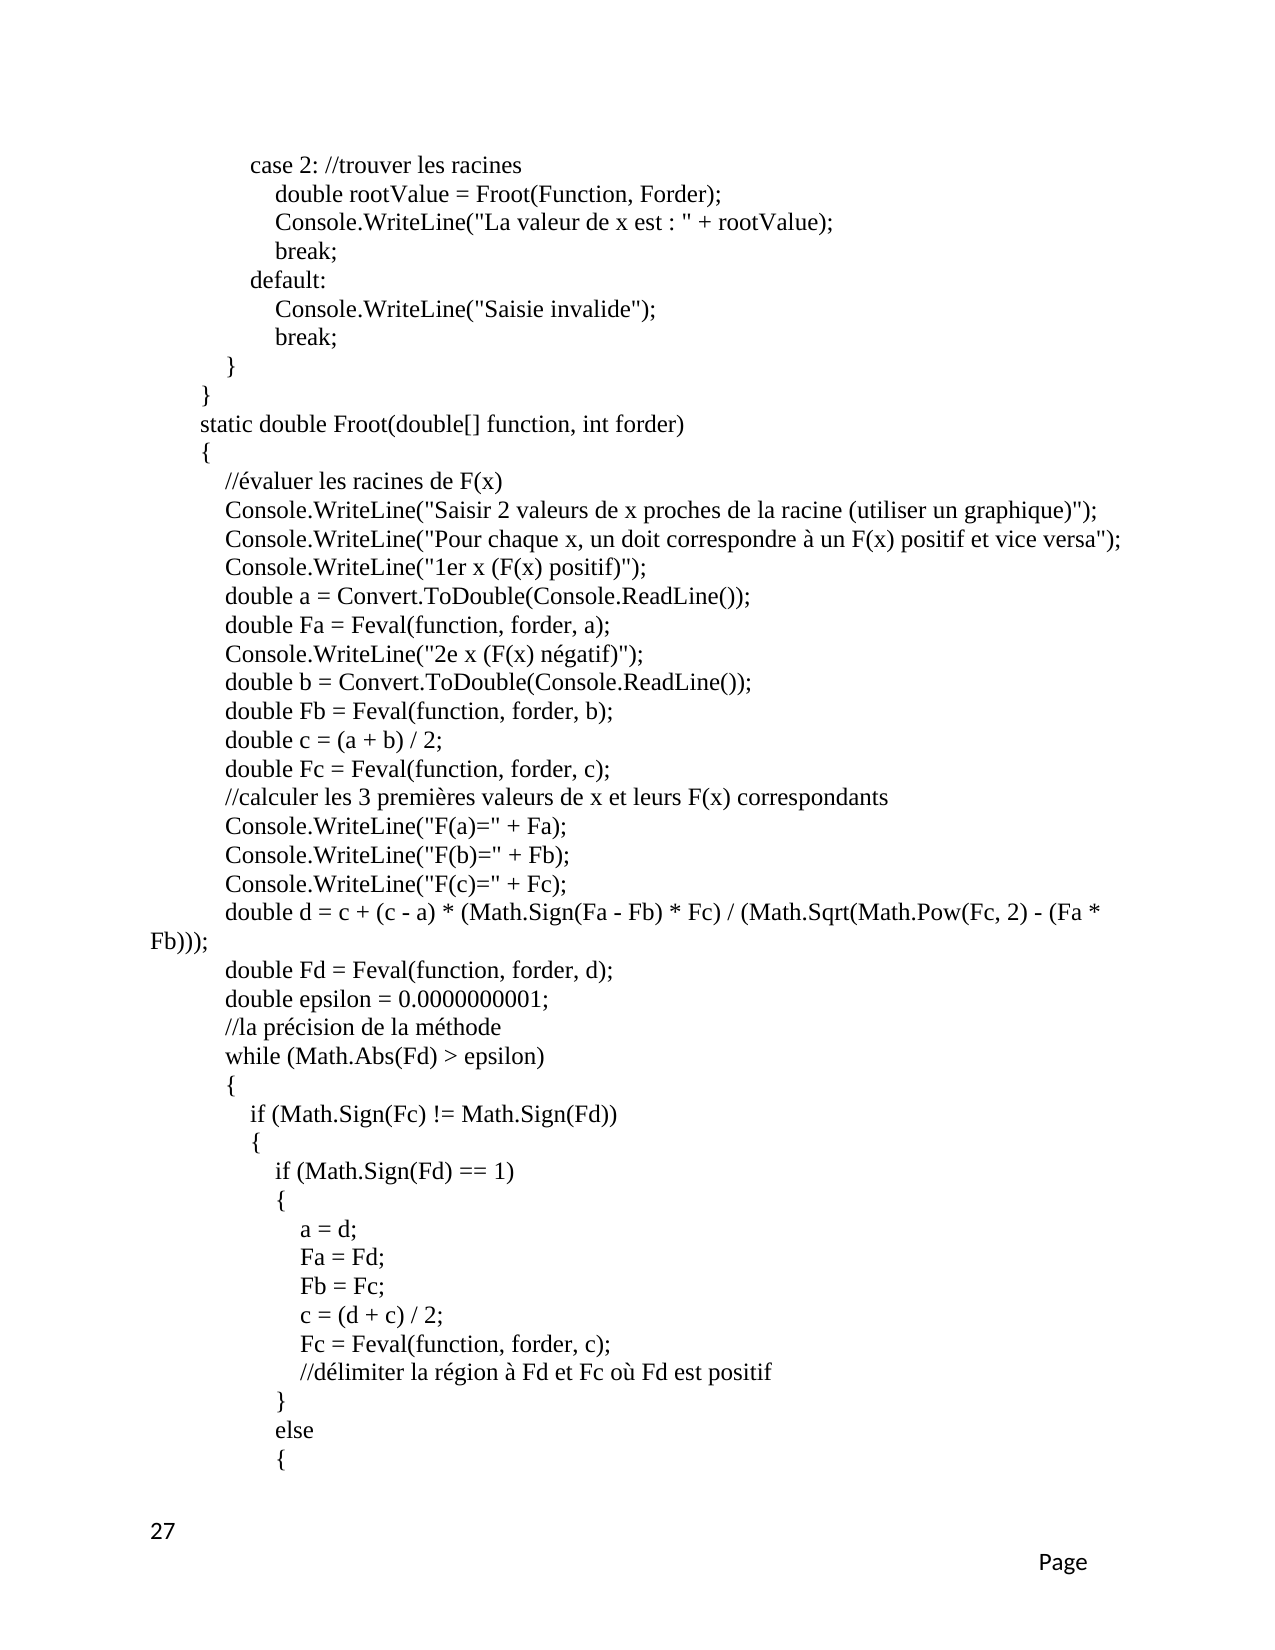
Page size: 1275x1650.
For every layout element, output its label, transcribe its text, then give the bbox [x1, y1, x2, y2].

text Fb = Fc; [150, 1271, 1125, 1300]
text { [150, 1444, 1125, 1472]
text //évaluer les racines de F(x) [150, 466, 1125, 495]
text { [150, 1127, 1125, 1156]
text Console.WriteLine("Saisie invalide"); [150, 294, 1125, 322]
text } [150, 1386, 1125, 1415]
text double Fc = Feval(function, forder, c); [150, 754, 1125, 782]
text break; [150, 236, 1125, 265]
text default: [150, 265, 1125, 294]
text //la précision de la méthode [150, 1012, 1125, 1041]
text double epsilon = 0.0000000001; [150, 984, 1125, 1012]
text double c = (a + b) / 2; [150, 725, 1125, 754]
text c = (d + c) / 2; [150, 1300, 1125, 1329]
text Console.WriteLine("Pour chaque x, un doit correspondre à un F(x) positif et vice versa"); [150, 524, 1125, 552]
text //délimiter la région à Fd et Fc où Fd est positif [150, 1357, 1125, 1386]
text Console.WriteLine("F(b)=" + Fb); [150, 840, 1125, 869]
text a = d; [150, 1214, 1125, 1242]
text static double Froot(double[] function, int forder) [150, 409, 1125, 437]
text while (Math.Abs(Fd) > epsilon) [150, 1041, 1125, 1070]
text Fc = Feval(function, forder, c); [150, 1329, 1125, 1357]
text Console.WriteLine("F(a)=" + Fa); [150, 811, 1125, 840]
text double Fb = Feval(function, forder, b); [150, 696, 1125, 725]
text Console.WriteLine("1er x (F(x) positif)"); [150, 552, 1125, 581]
text double Fd = Feval(function, forder, d); [150, 955, 1125, 984]
text Fa = Fd; [150, 1242, 1125, 1271]
text { [150, 1070, 1125, 1099]
text Console.WriteLine("2e x (F(x) négatif)"); [150, 639, 1125, 667]
text } [150, 351, 1125, 380]
text else [150, 1415, 1125, 1444]
text if (Math.Sign(Fc) != Math.Sign(Fd)) [150, 1099, 1125, 1127]
text //calculer les 3 premières valeurs de x et leurs F(x) correspondants [150, 782, 1125, 811]
text double d = c + (c - a) * (Math.Sign(Fa - Fb) * Fc) / (Math.Sqrt(Math.Pow(Fc, 2) - (Fa * Fb))); [150, 897, 1125, 955]
text double Fa = Feval(function, forder, a); [150, 610, 1125, 639]
text double b = Convert.ToDouble(Console.ReadLine()); [150, 667, 1125, 696]
text break; [150, 322, 1125, 351]
text Console.WriteLine("F(c)=" + Fc); [150, 869, 1125, 897]
text { [150, 437, 1125, 466]
text double rootValue = Froot(Function, Forder); [150, 179, 1125, 207]
text if (Math.Sign(Fd) == 1) [150, 1156, 1125, 1185]
text } [150, 380, 1125, 409]
text Console.WriteLine("Saisir 2 valeurs de x proches de la racine (utiliser un graphique)"); [150, 495, 1125, 524]
text { [150, 1185, 1125, 1214]
text double a = Convert.ToDouble(Console.ReadLine()); [150, 581, 1125, 610]
text case 2: //trouver les racines [150, 150, 1125, 179]
text Console.WriteLine("La valeur de x est : " + rootValue); [150, 207, 1125, 236]
